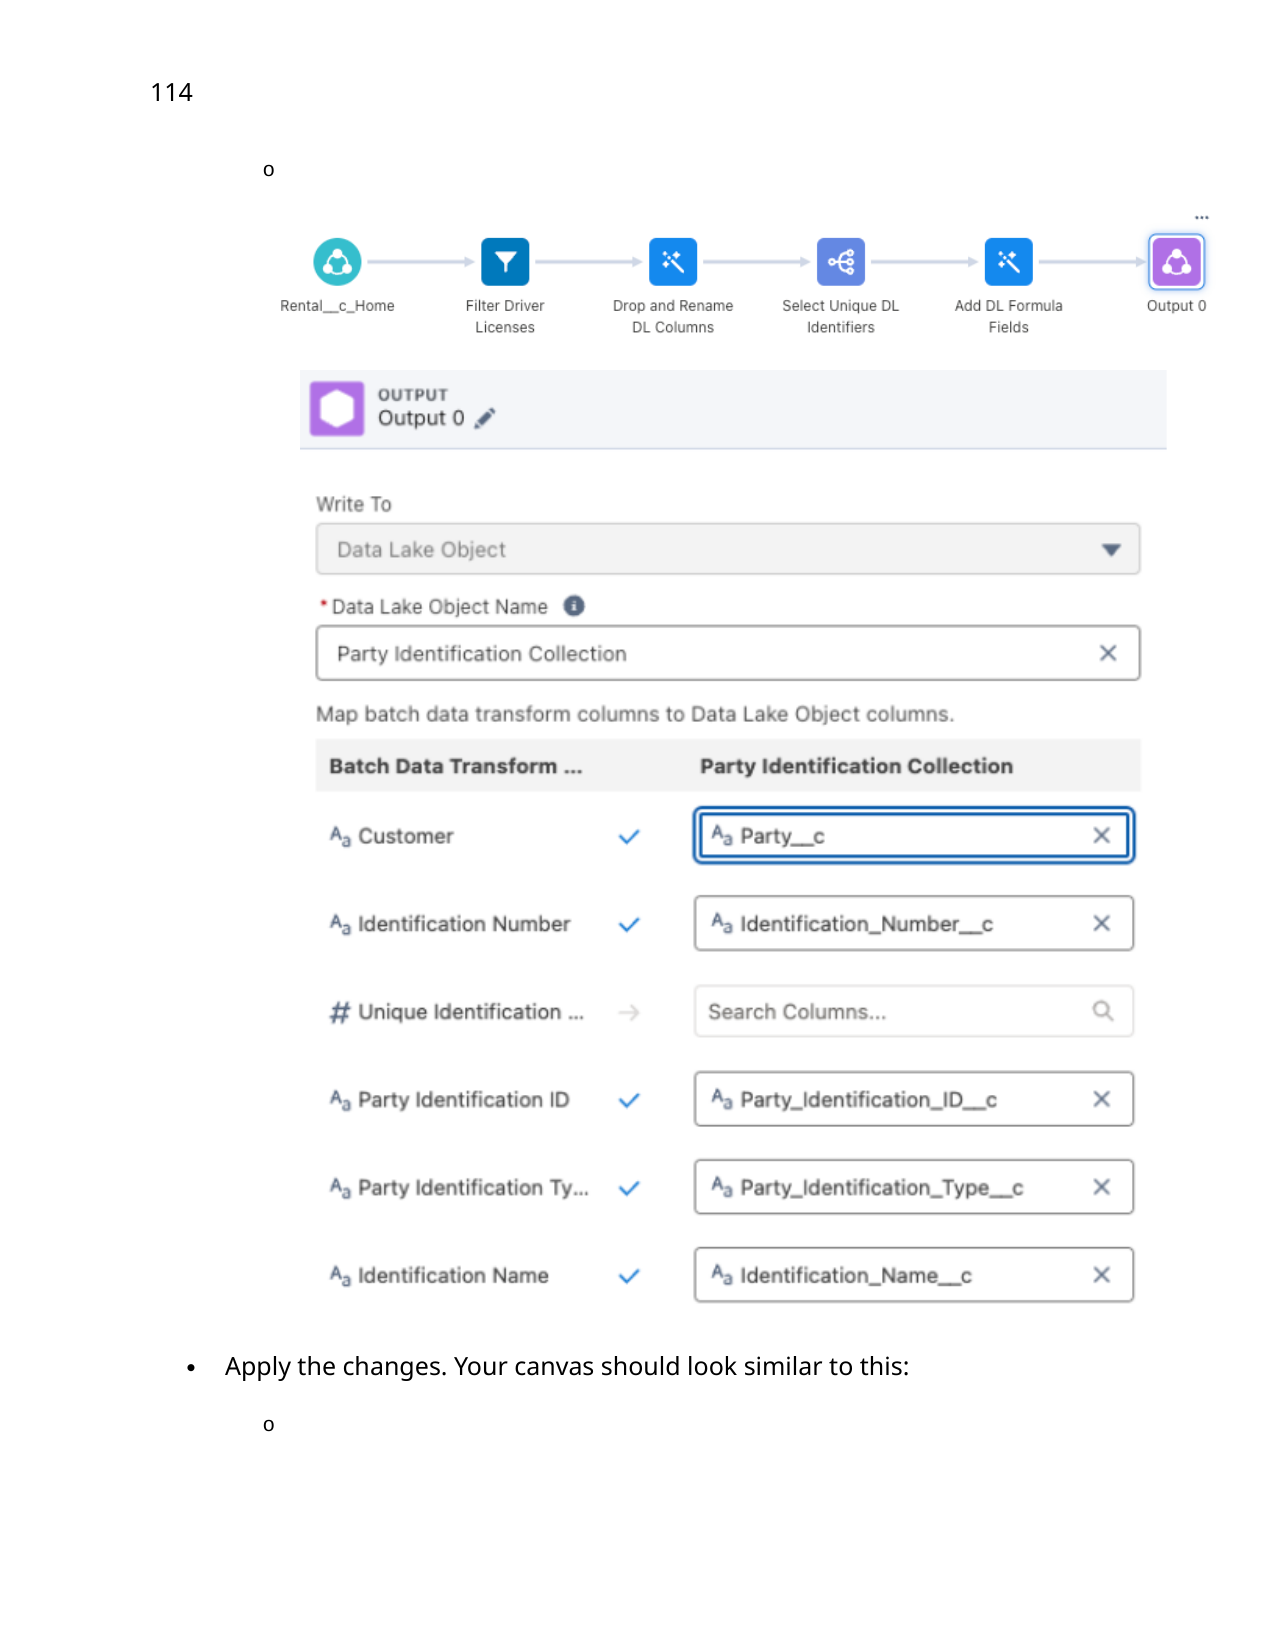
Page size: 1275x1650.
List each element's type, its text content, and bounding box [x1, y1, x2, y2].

list Apply the changes. Your canvas should look similar to this: [187, 1348, 1125, 1382]
picture [262, 189, 1238, 366]
picture [300, 370, 1167, 1327]
